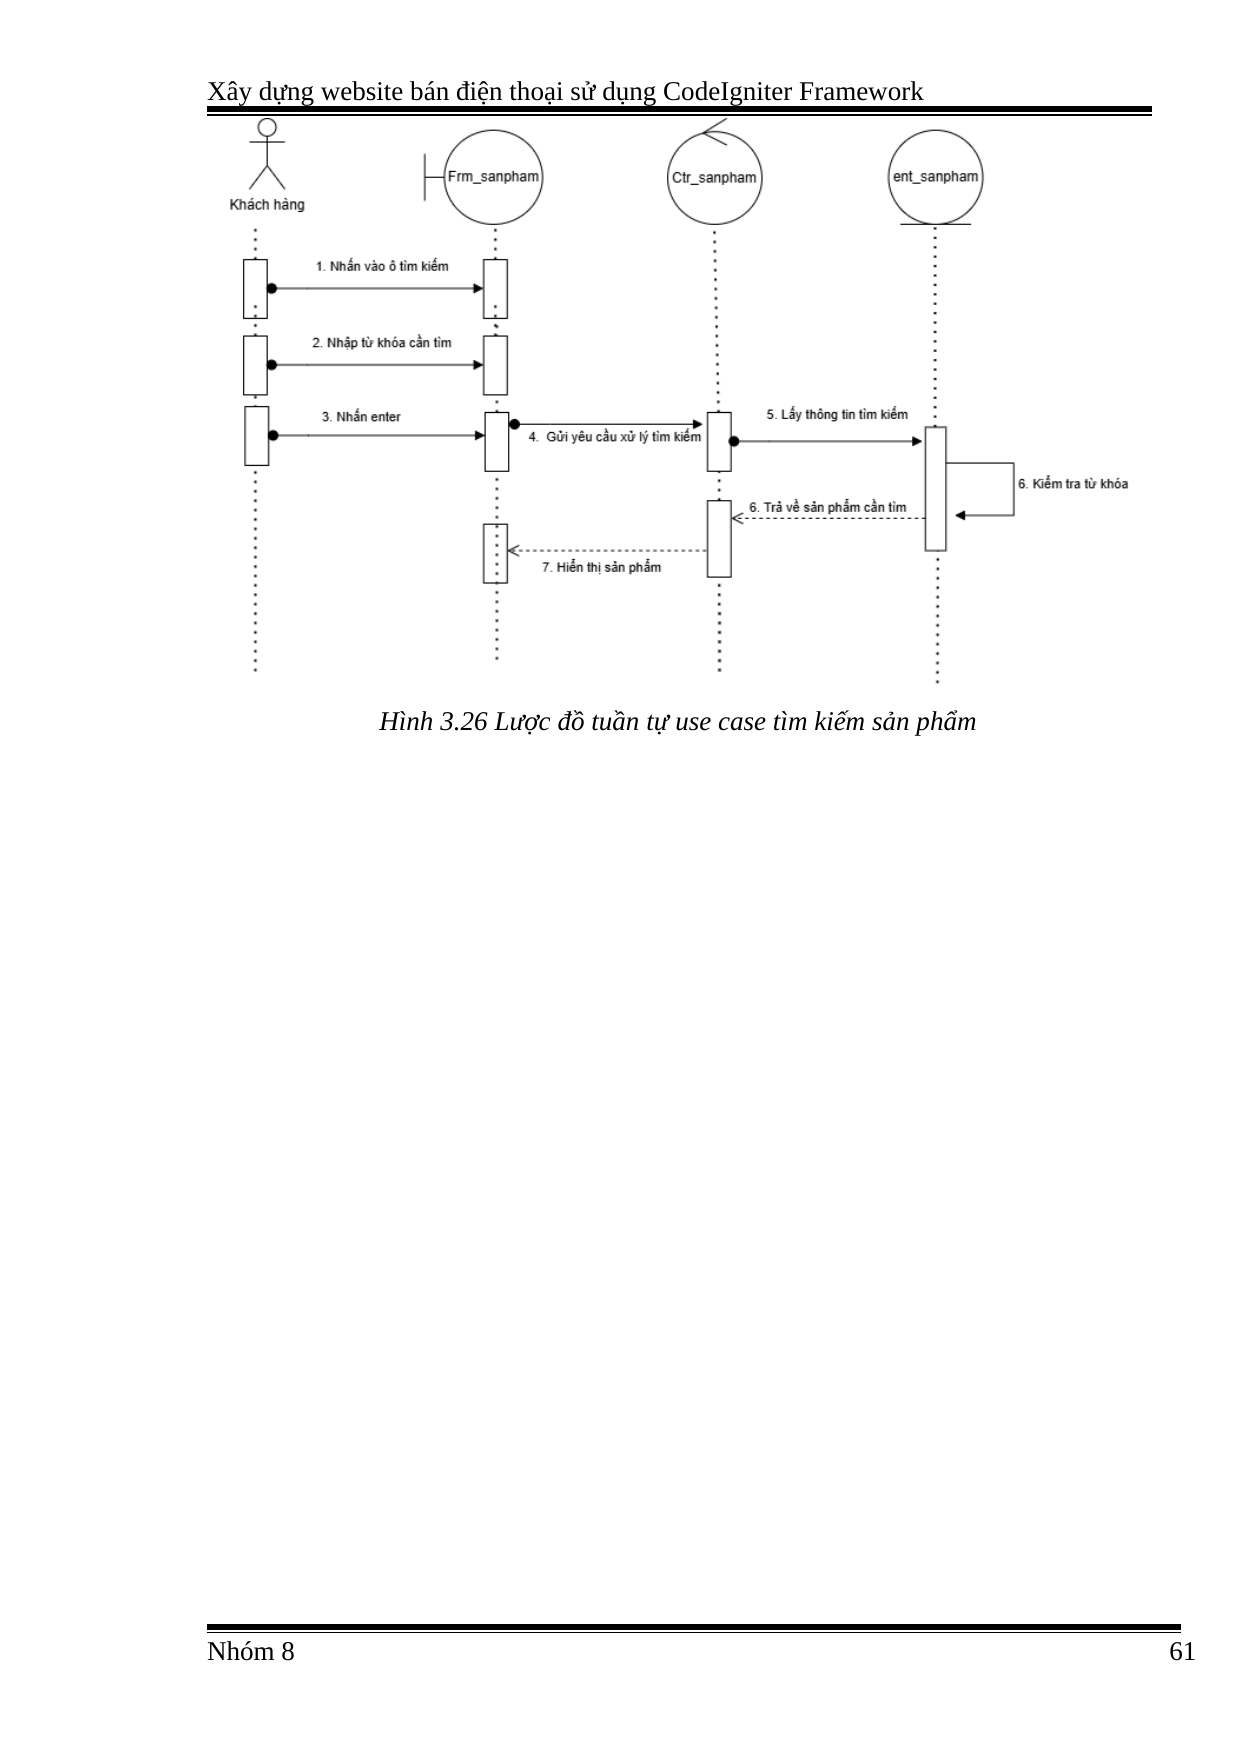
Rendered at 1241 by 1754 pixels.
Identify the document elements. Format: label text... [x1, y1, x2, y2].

picture [229, 118, 1129, 686]
